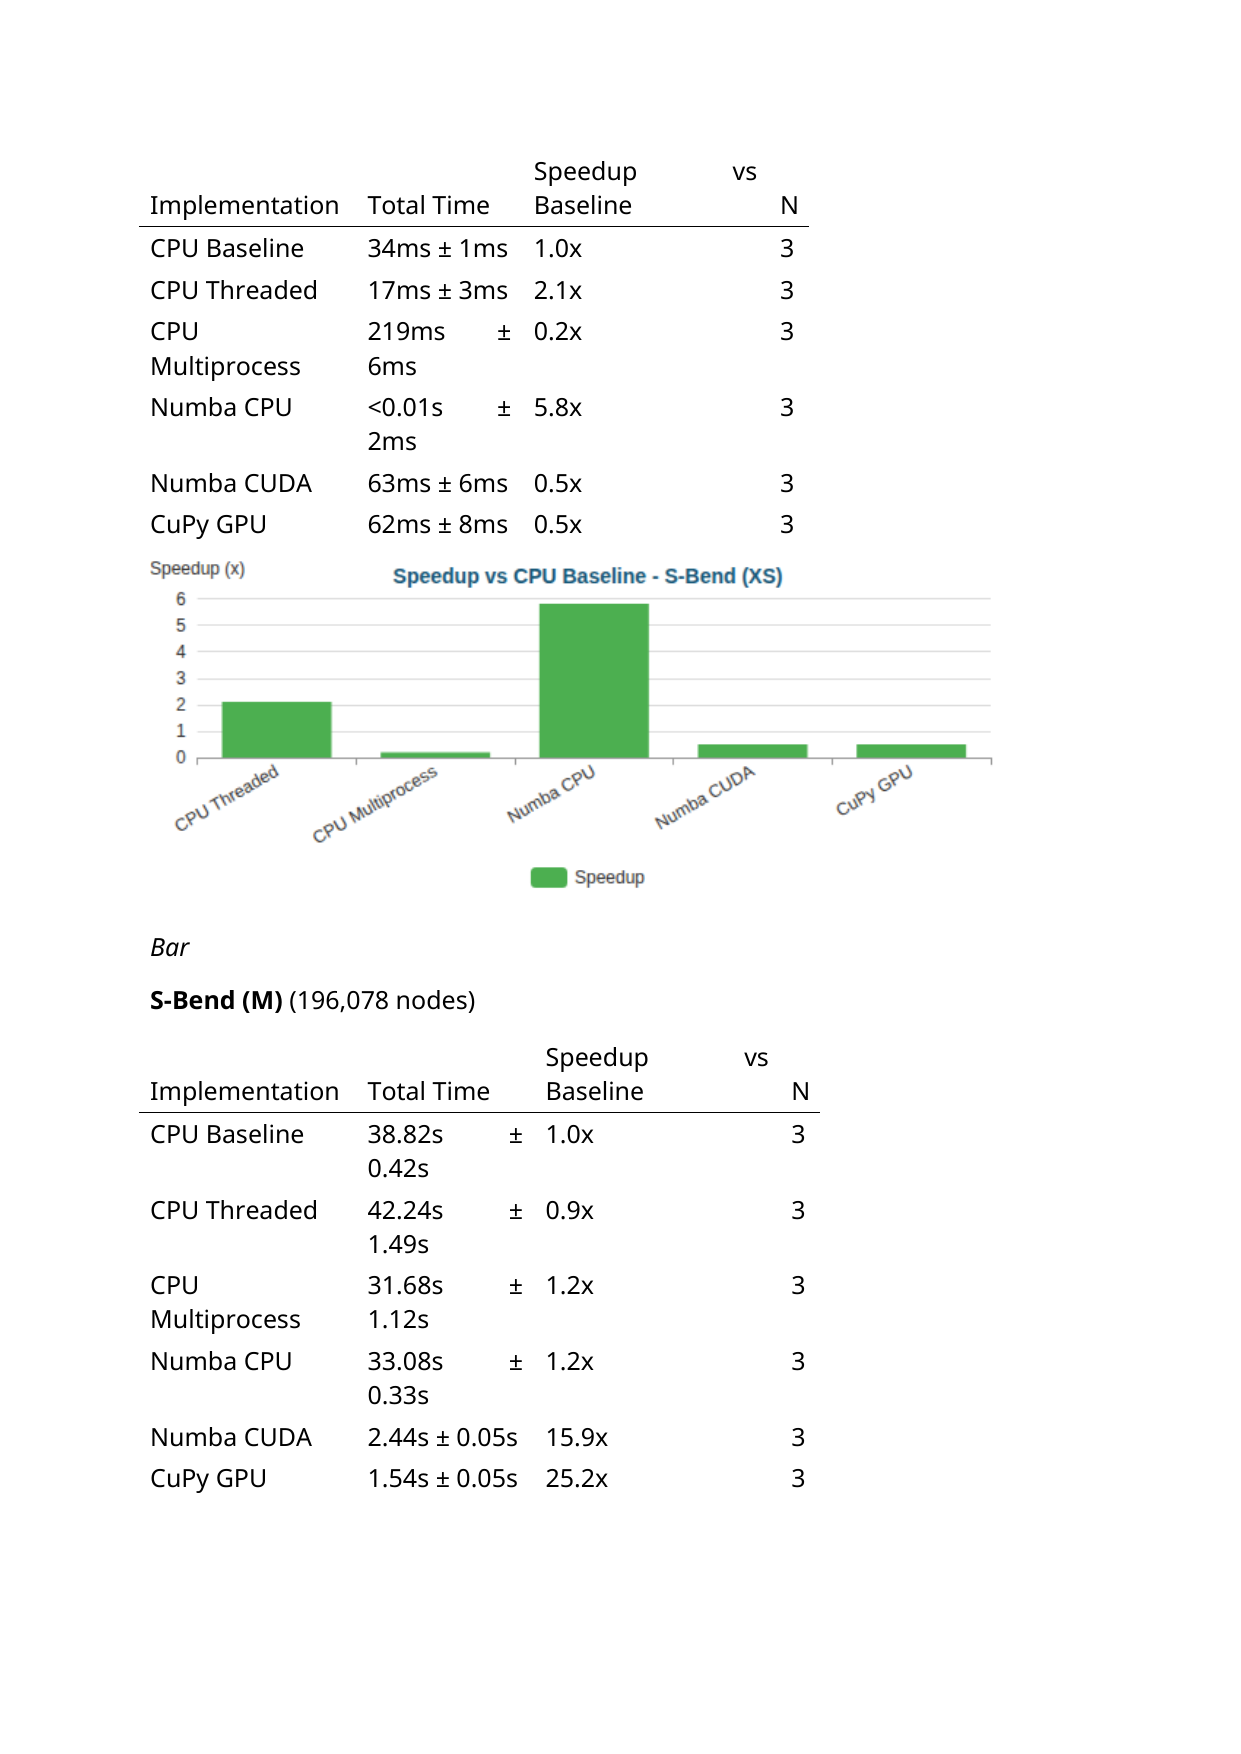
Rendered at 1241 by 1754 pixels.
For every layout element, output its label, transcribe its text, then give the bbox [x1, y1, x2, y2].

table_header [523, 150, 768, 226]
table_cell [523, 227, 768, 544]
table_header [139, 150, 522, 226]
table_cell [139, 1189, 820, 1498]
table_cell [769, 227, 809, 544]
text Bar [150, 930, 1120, 964]
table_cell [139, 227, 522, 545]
picture [150, 544, 1025, 910]
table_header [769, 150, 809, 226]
text S-Bend (M) (196,078 nodes) [150, 983, 1120, 1017]
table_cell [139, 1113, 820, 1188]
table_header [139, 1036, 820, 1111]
